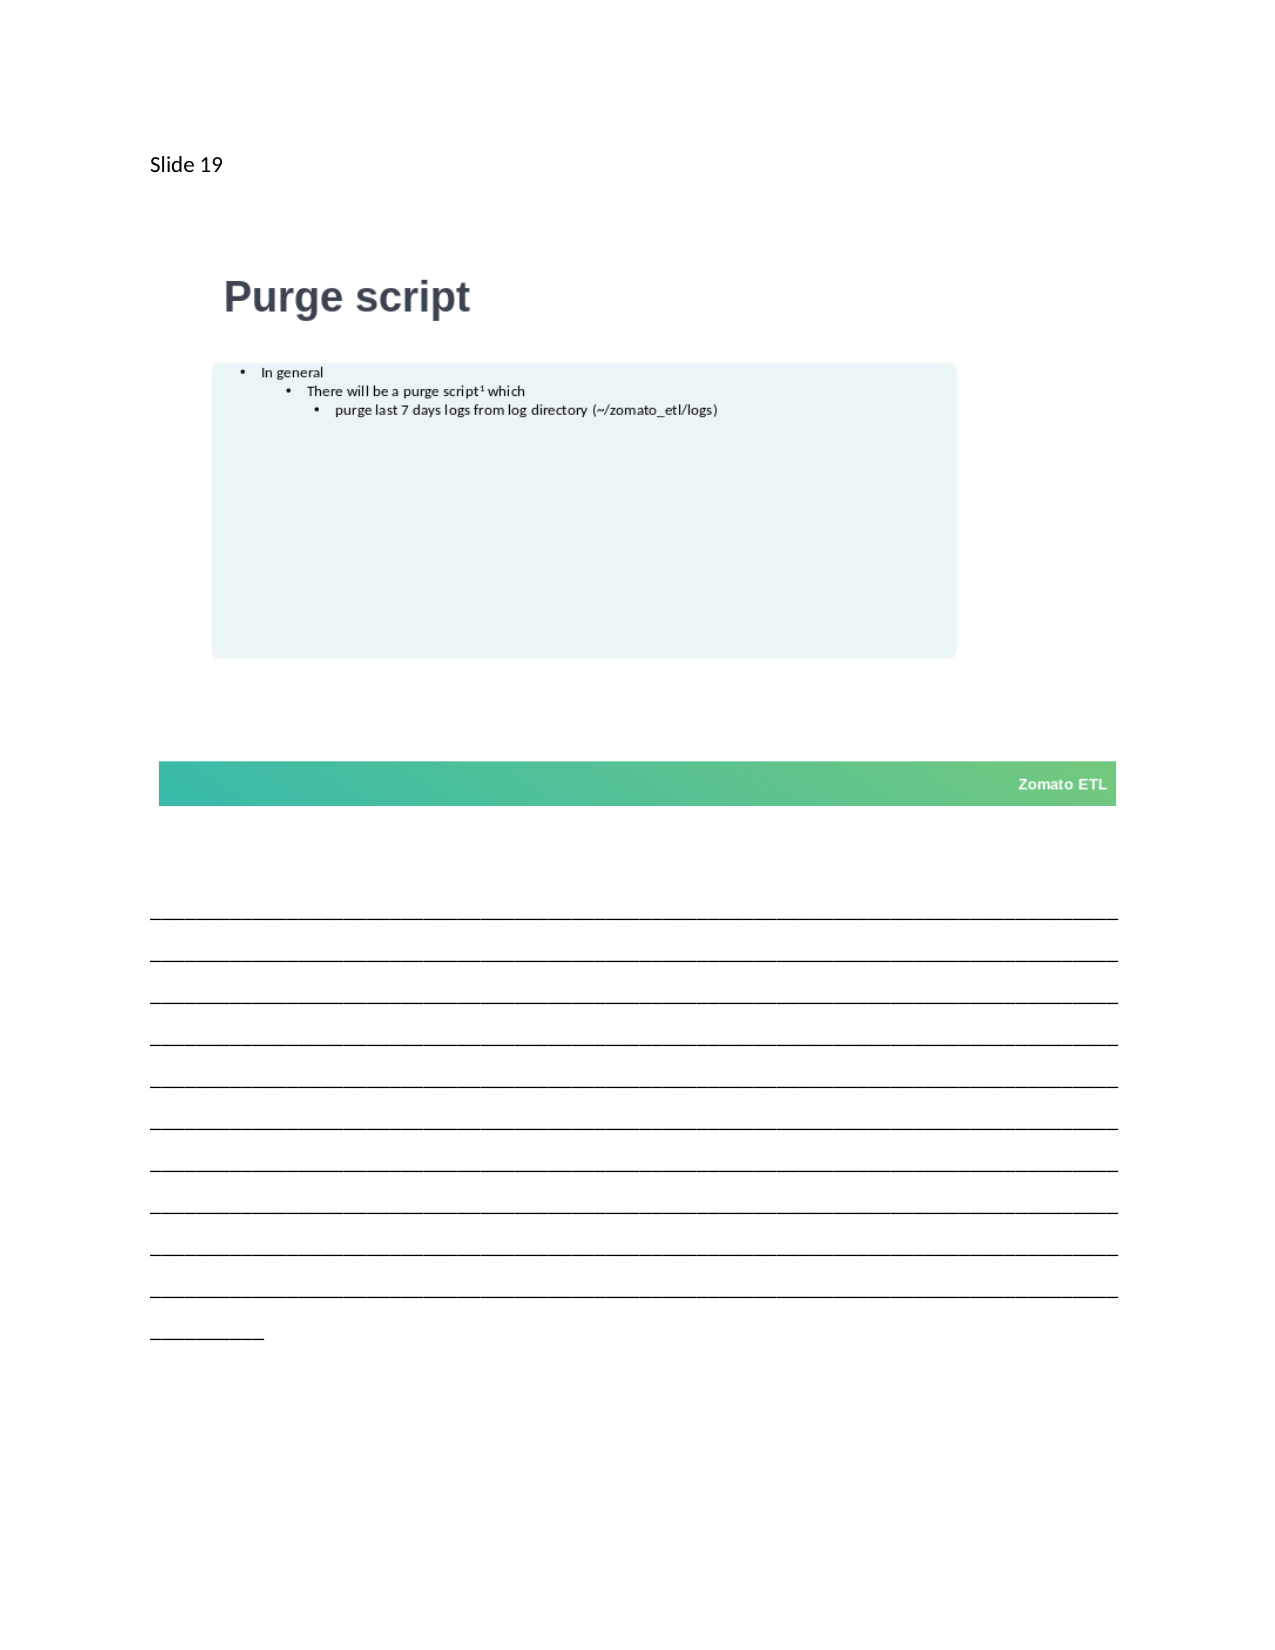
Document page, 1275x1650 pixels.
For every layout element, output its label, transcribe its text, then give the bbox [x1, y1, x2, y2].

text ____________________________________________________________________________________________________________________________________________________________________________________________________________________________________________________________________________________________________________________________________________________________________________________________________________________________________________________________________________________________________________________________________________________________________________________________________________________________________________________________________________________________________________________________________________________________________________________________________________________________________________________________________________________________ [150, 895, 1125, 1343]
text Slide 19 [150, 150, 1125, 178]
